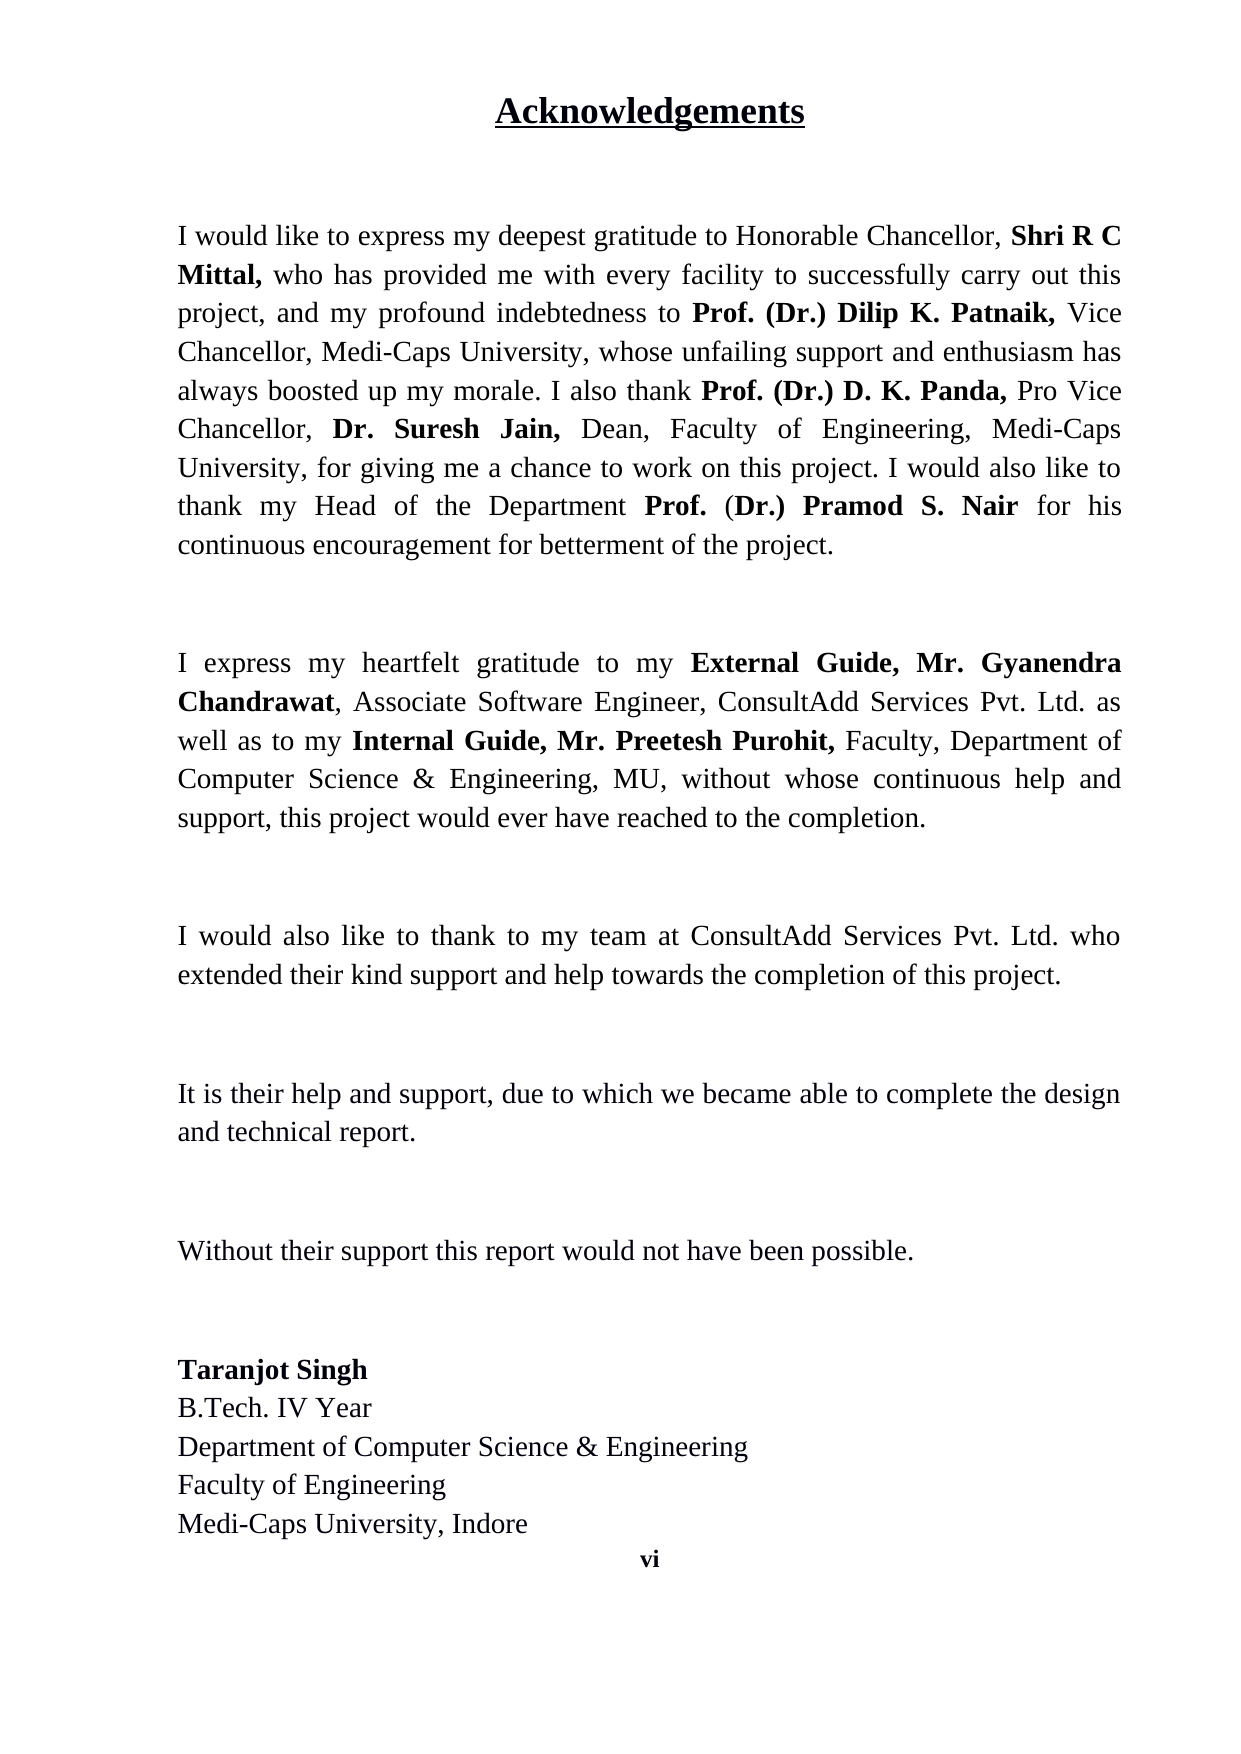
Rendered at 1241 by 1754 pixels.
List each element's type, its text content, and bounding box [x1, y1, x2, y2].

text It is their help and support, due to which we became able to complete the design and technical report. [177, 1076, 1122, 1148]
text B.Tech. IV Year [177, 1390, 1122, 1424]
text Acknowledgements [177, 89, 1122, 132]
text Medi-Caps University, Indore [177, 1506, 1122, 1539]
text Faculty of Engineering [177, 1467, 1122, 1501]
text Without their support this report would not have been possible. [177, 1233, 1122, 1267]
text vi [177, 1544, 1122, 1573]
text Department of Computer Science & Engineering [177, 1429, 1122, 1462]
text I would like to express my deepest gratitude to Honorable Chancellor, Shri R C Mittal, who has provided me with every facility to successfully carry out this project, and my profound indebtedness to Prof. (Dr.) Dilip K. Patnaik, Vice Chancellor, Medi-Caps University, whose unfailing support and enthusiasm has always boosted up my morale. I also thank Prof. (Dr.) D. K. Panda, Pro Vice Chancellor, Dr. Suresh Jain, Dean, Faculty of Engineering, Medi-Caps University, for giving me a chance to work on this project. I would also like to thank my Head of the Department Prof. (Dr.) Pramod S. Nair for his continuous encouragement for betterment of the project. [177, 218, 1122, 560]
text I express my heartfelt gratitude to my External Guide, Mr. Gyanendra Chandrawat, Associate Software Engineer, ConsultAdd Services Pvt. Ltd. as well as to my Internal Guide, Mr. Preetesh Purohit, Faculty, Department of Computer Science & Engineering, MU, without whose continuous help and support, this project would ever have reached to the completion. [177, 646, 1122, 833]
text Taranjot Singh [177, 1352, 1122, 1385]
text I would also like to thank to my team at ConsultAdd Services Pvt. Ltd. who extended their kind support and help towards the completion of this project. [177, 918, 1122, 991]
